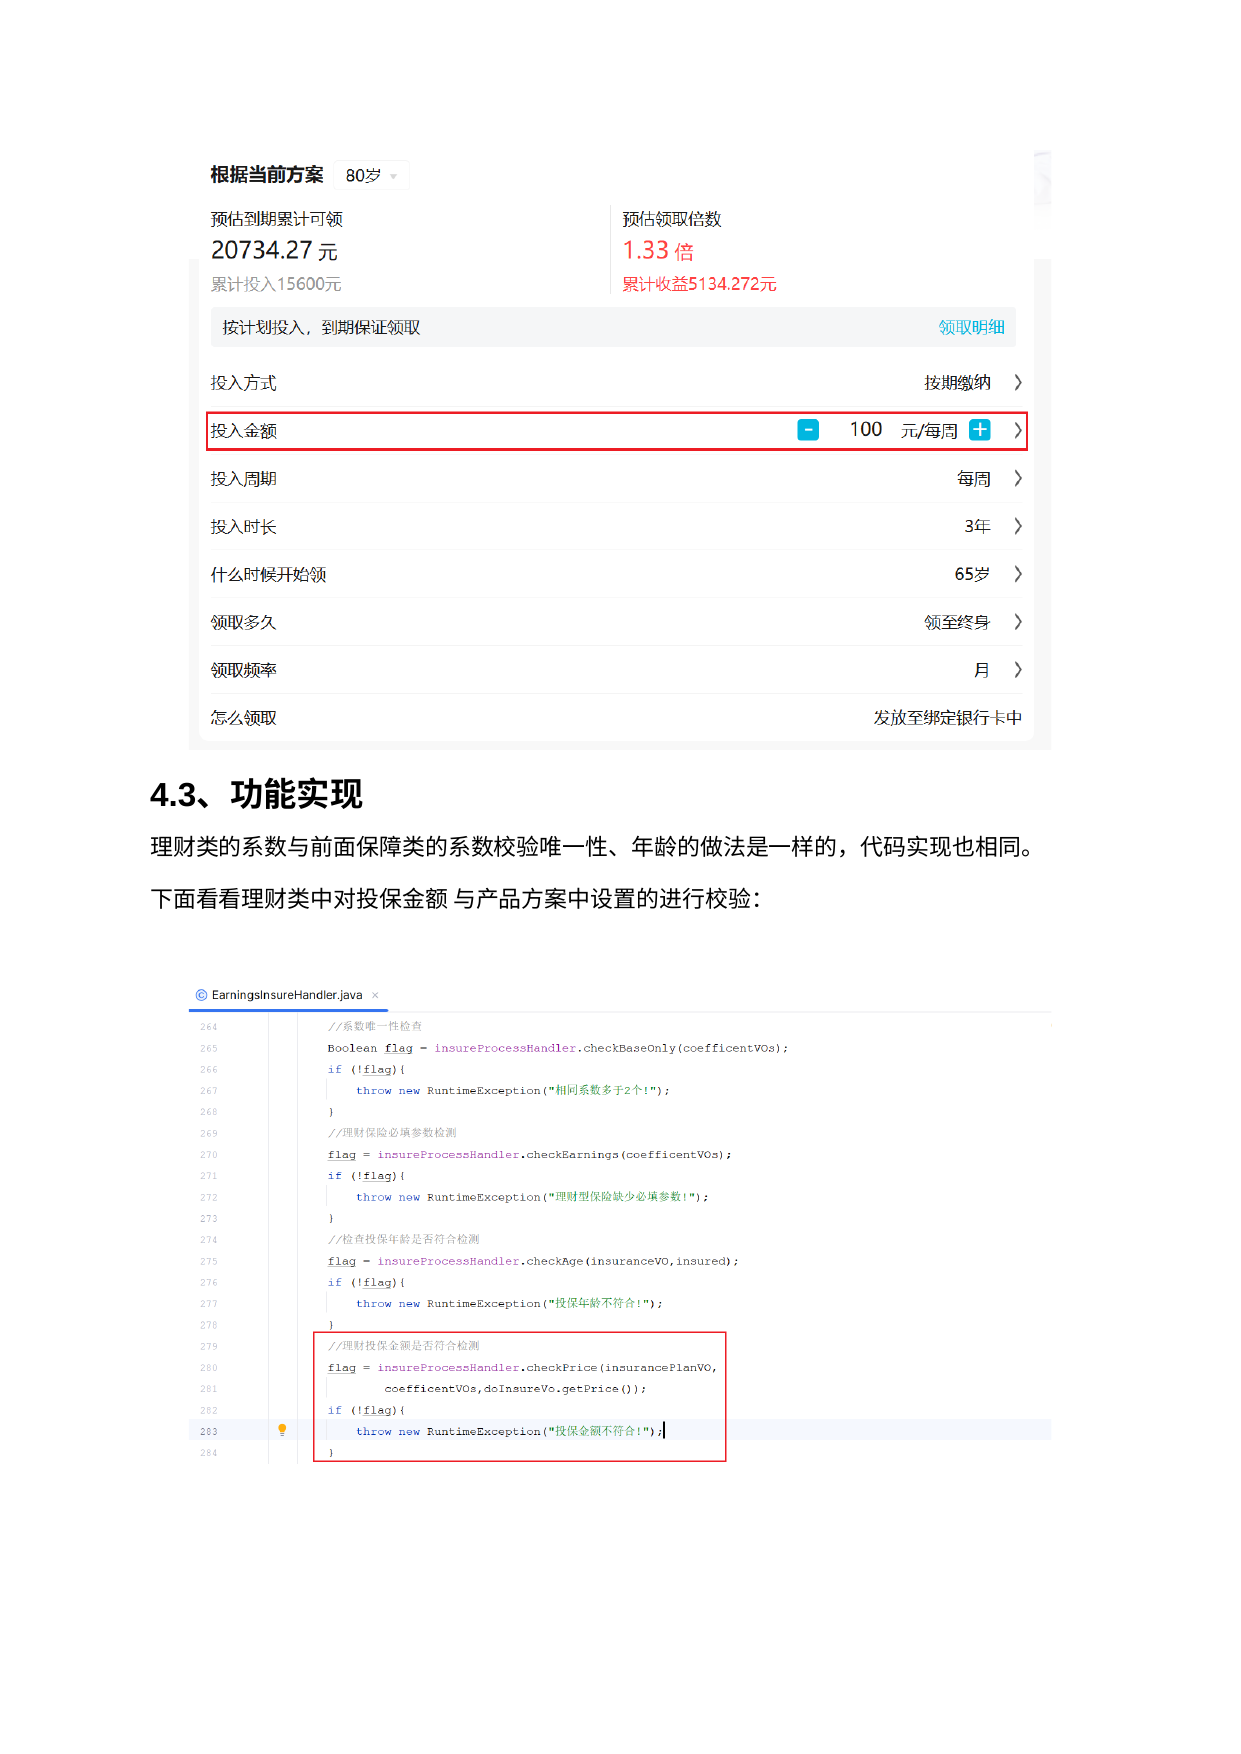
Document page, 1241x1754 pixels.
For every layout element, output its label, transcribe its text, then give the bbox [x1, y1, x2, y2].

text 理财类的系数与前面保障类的系数校验唯一性、年龄的做法是一样的，代码实现也相同。 [150, 829, 1090, 862]
picture [188, 150, 1052, 750]
text 下面看看理财类中对投保金额 与产品方案中设置的进行校验： [150, 881, 1090, 914]
picture [188, 979, 1052, 1464]
